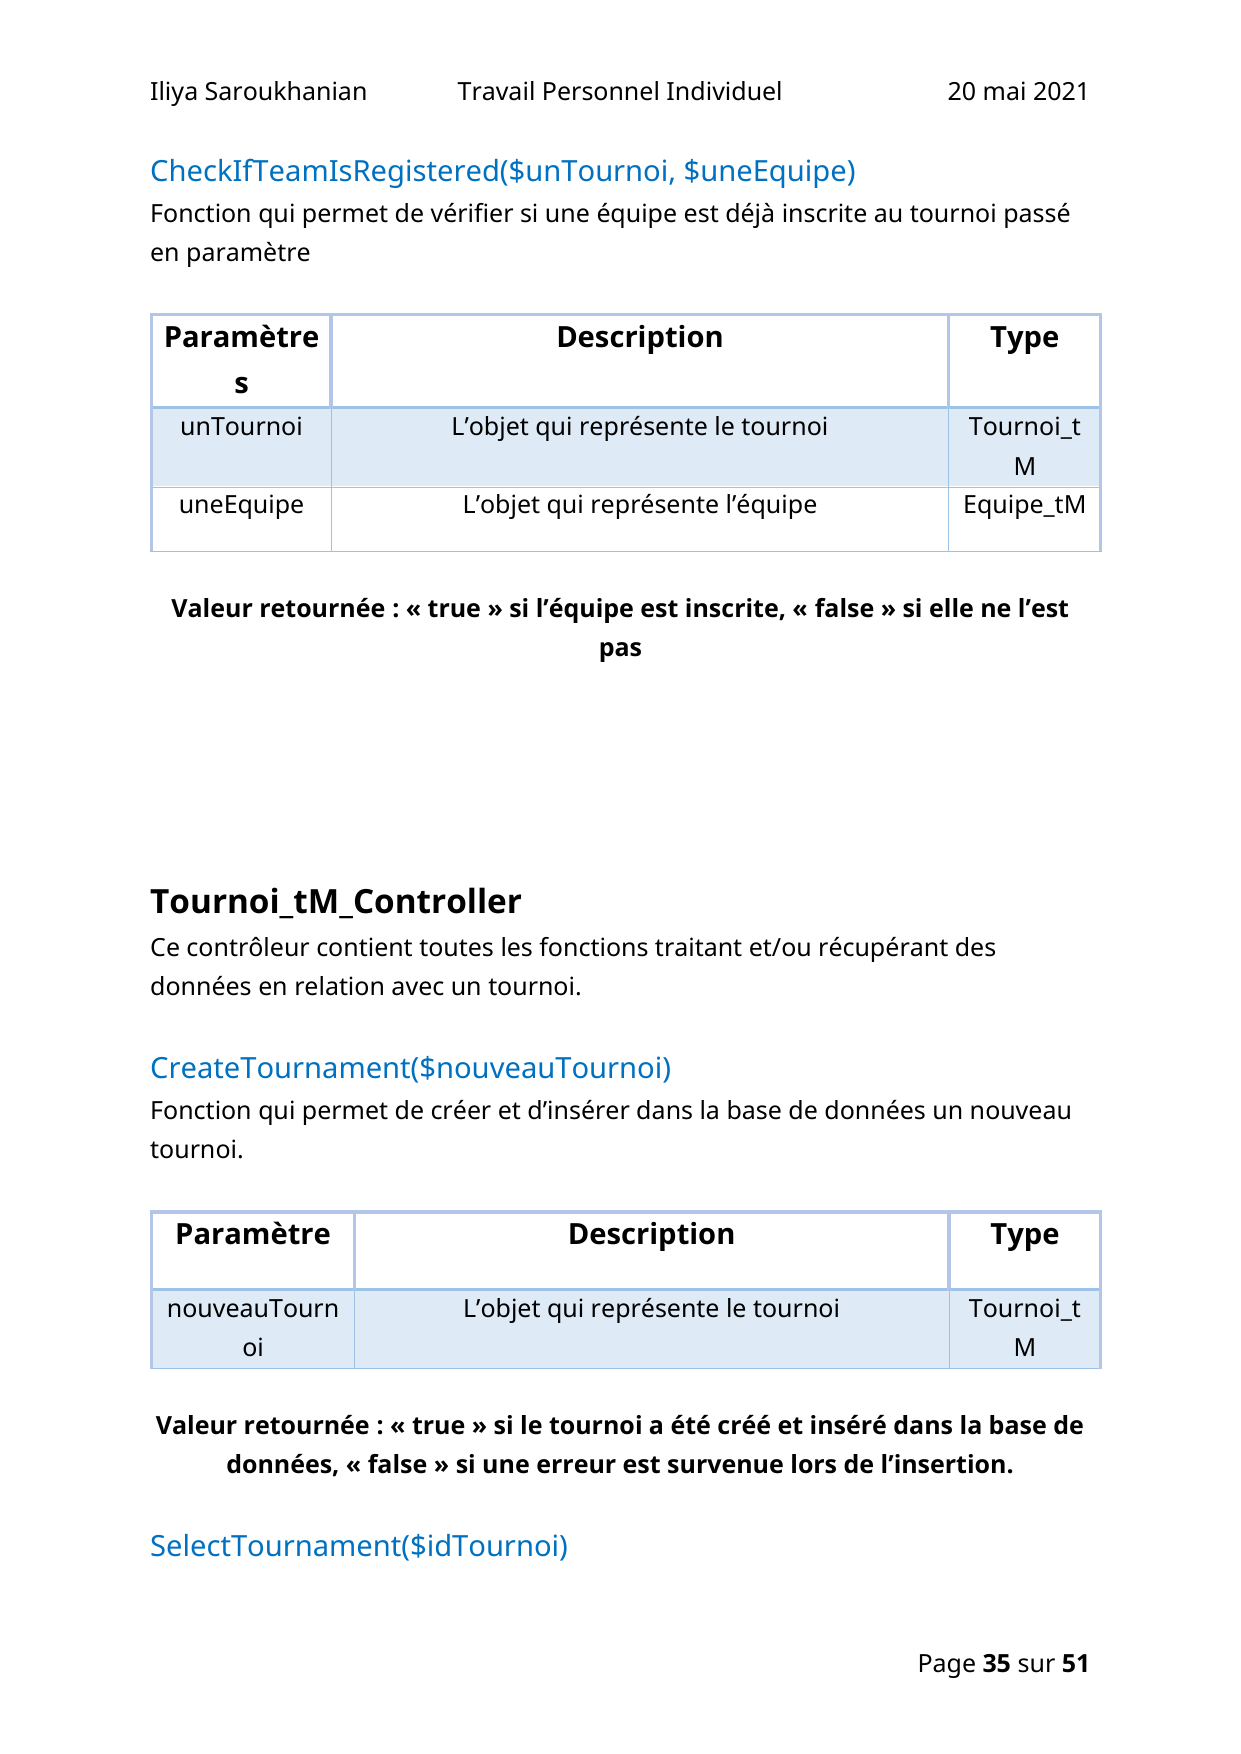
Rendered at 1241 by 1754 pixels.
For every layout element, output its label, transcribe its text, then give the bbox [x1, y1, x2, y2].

text Valeur retournée : « true » si le tournoi a été créé et inséré dans la base de données, « false » si une erreur est survenue lors de l’insertion. [150, 1408, 1090, 1481]
table_cell Equipe_tM [949, 488, 1099, 551]
table_header Description [333, 316, 947, 406]
table_cell L’objet qui représente le tournoi [355, 1291, 949, 1368]
table_cell Tournoi_tM [949, 409, 1099, 486]
table_header Type [951, 1214, 1099, 1287]
text CheckIfTeamIsRegistered($unTournoi, $uneEquipe) [150, 150, 1090, 190]
text CreateTournament($nouveauTournoi) [150, 1047, 1090, 1087]
table_cell nouveauTournoi [153, 1291, 354, 1368]
text Tournoi_tM_Controller [150, 877, 1090, 923]
table_header Paramètre [153, 1214, 353, 1287]
text Fonction qui permet de créer et d’insérer dans la base de données un nouveau tournoi. [150, 1093, 1090, 1166]
table_cell uneEquipe [153, 488, 331, 551]
table_cell Tournoi_tM [950, 1291, 1099, 1368]
text Ce contrôleur contient toutes les fonctions traitant et/ou récupérant des données en relation avec un tournoi. [150, 930, 1090, 1003]
table_header Type [950, 316, 1099, 406]
text Valeur retournée : « true » si l’équipe est inscrite, « false » si elle ne l’est pas [150, 590, 1090, 663]
text SelectTournament($idTournoi) [150, 1525, 1090, 1565]
table_header Description [356, 1214, 947, 1287]
table_cell L’objet qui représente l’équipe [332, 488, 948, 551]
table_header Paramètres [153, 316, 329, 406]
text Fonction qui permet de vérifier si une équipe est déjà inscrite au tournoi passé en paramètre [150, 196, 1090, 269]
table_cell L’objet qui représente le tournoi [332, 409, 948, 486]
table_cell unTournoi [153, 409, 331, 486]
